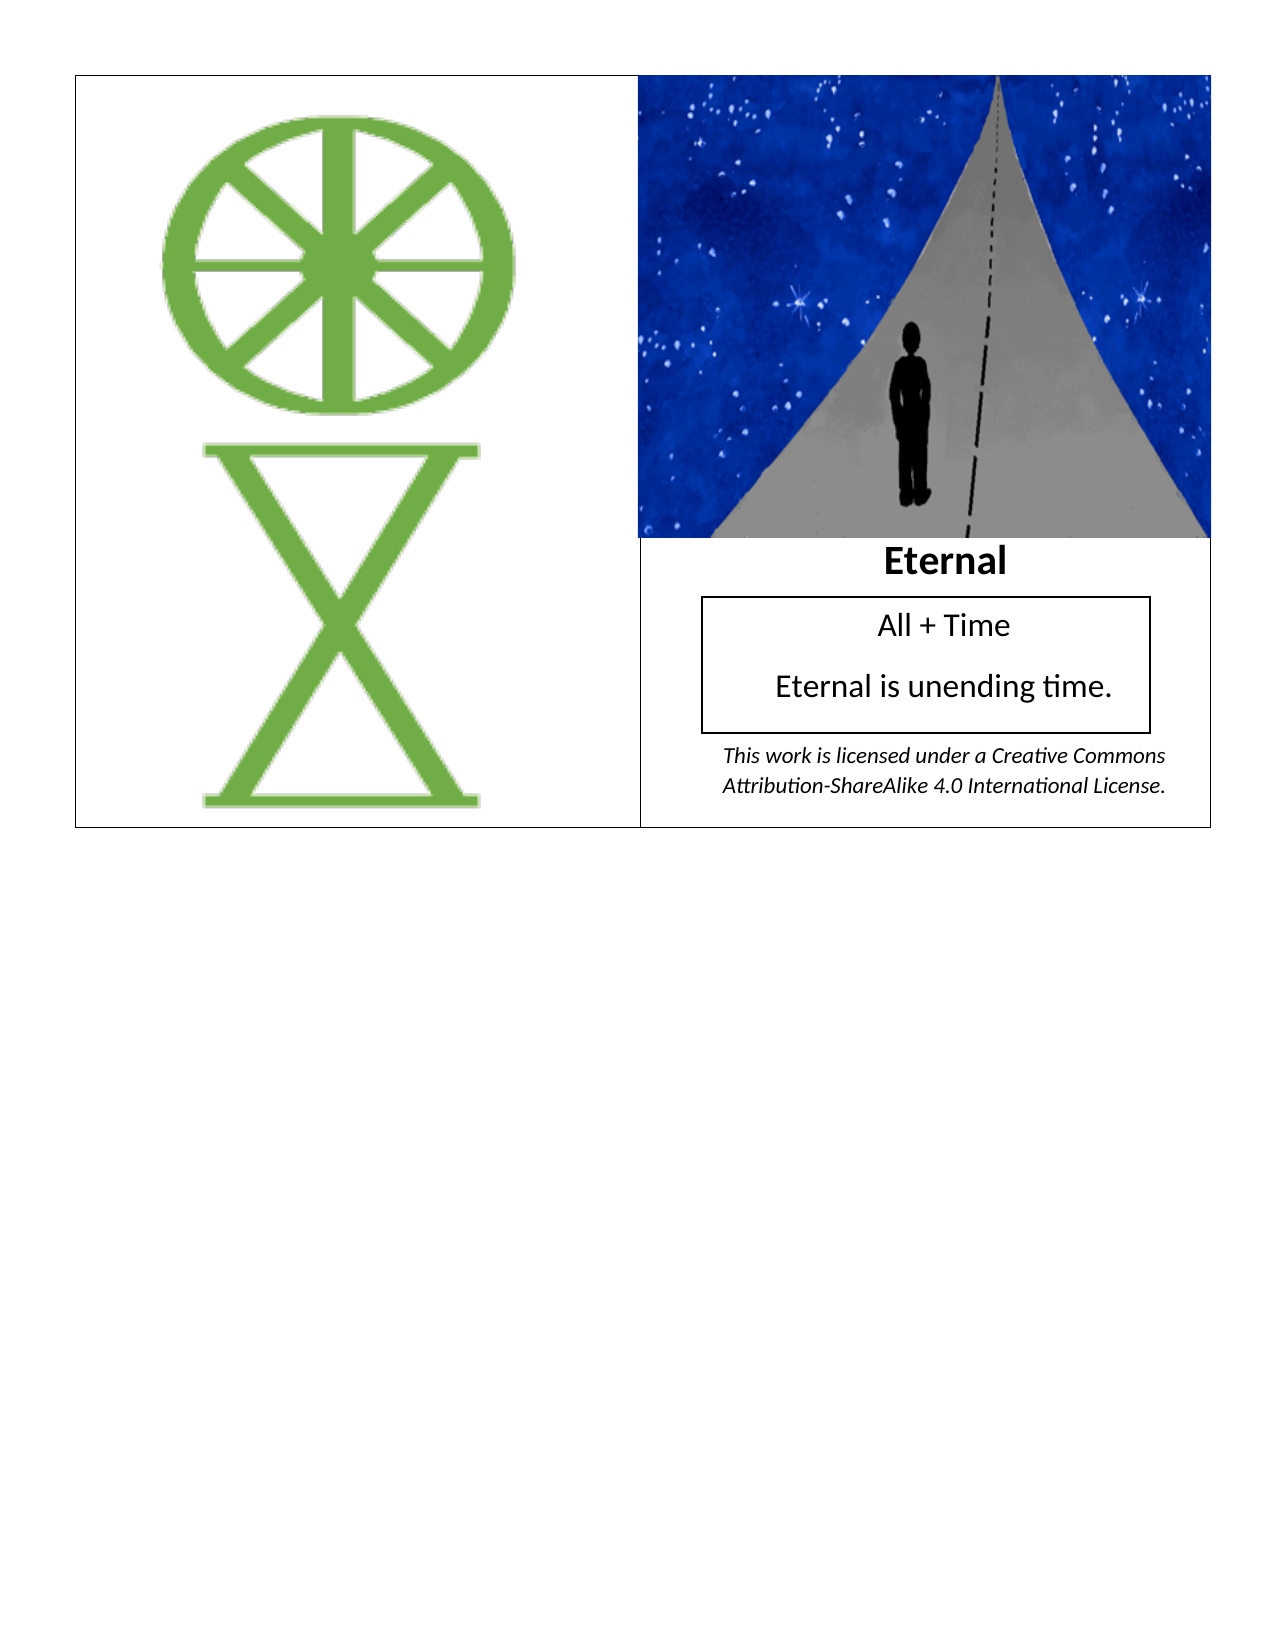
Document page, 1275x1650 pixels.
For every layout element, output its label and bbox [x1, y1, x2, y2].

table_cell [76, 76, 640, 827]
table_cell [641, 538, 1210, 827]
picture [131, 100, 575, 827]
picture [637, 75, 1212, 538]
